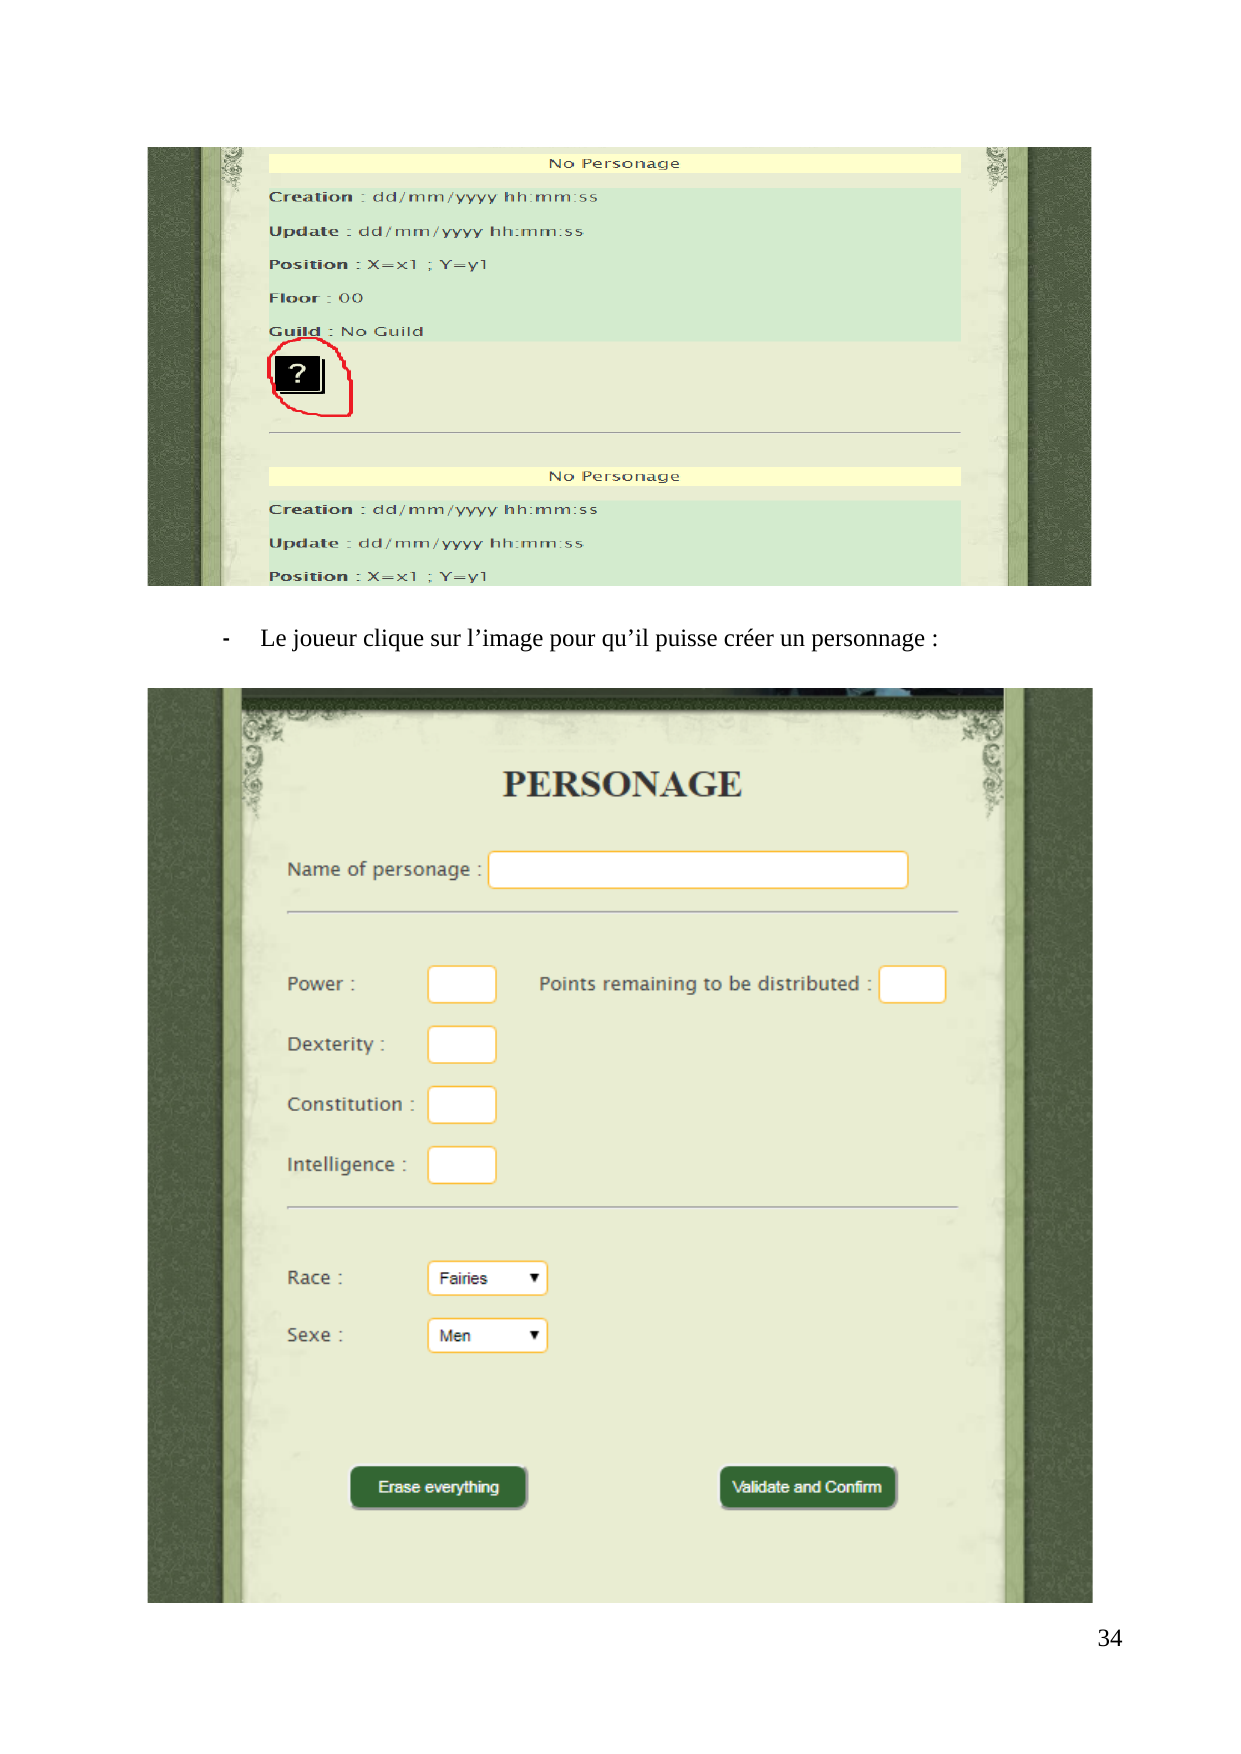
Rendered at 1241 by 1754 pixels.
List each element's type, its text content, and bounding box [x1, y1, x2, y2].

picture [147, 147, 1092, 586]
picture [147, 688, 1093, 1603]
list Le joueur clique sur l’image pour qu’il puisse créer un personnage : [223, 623, 1122, 652]
